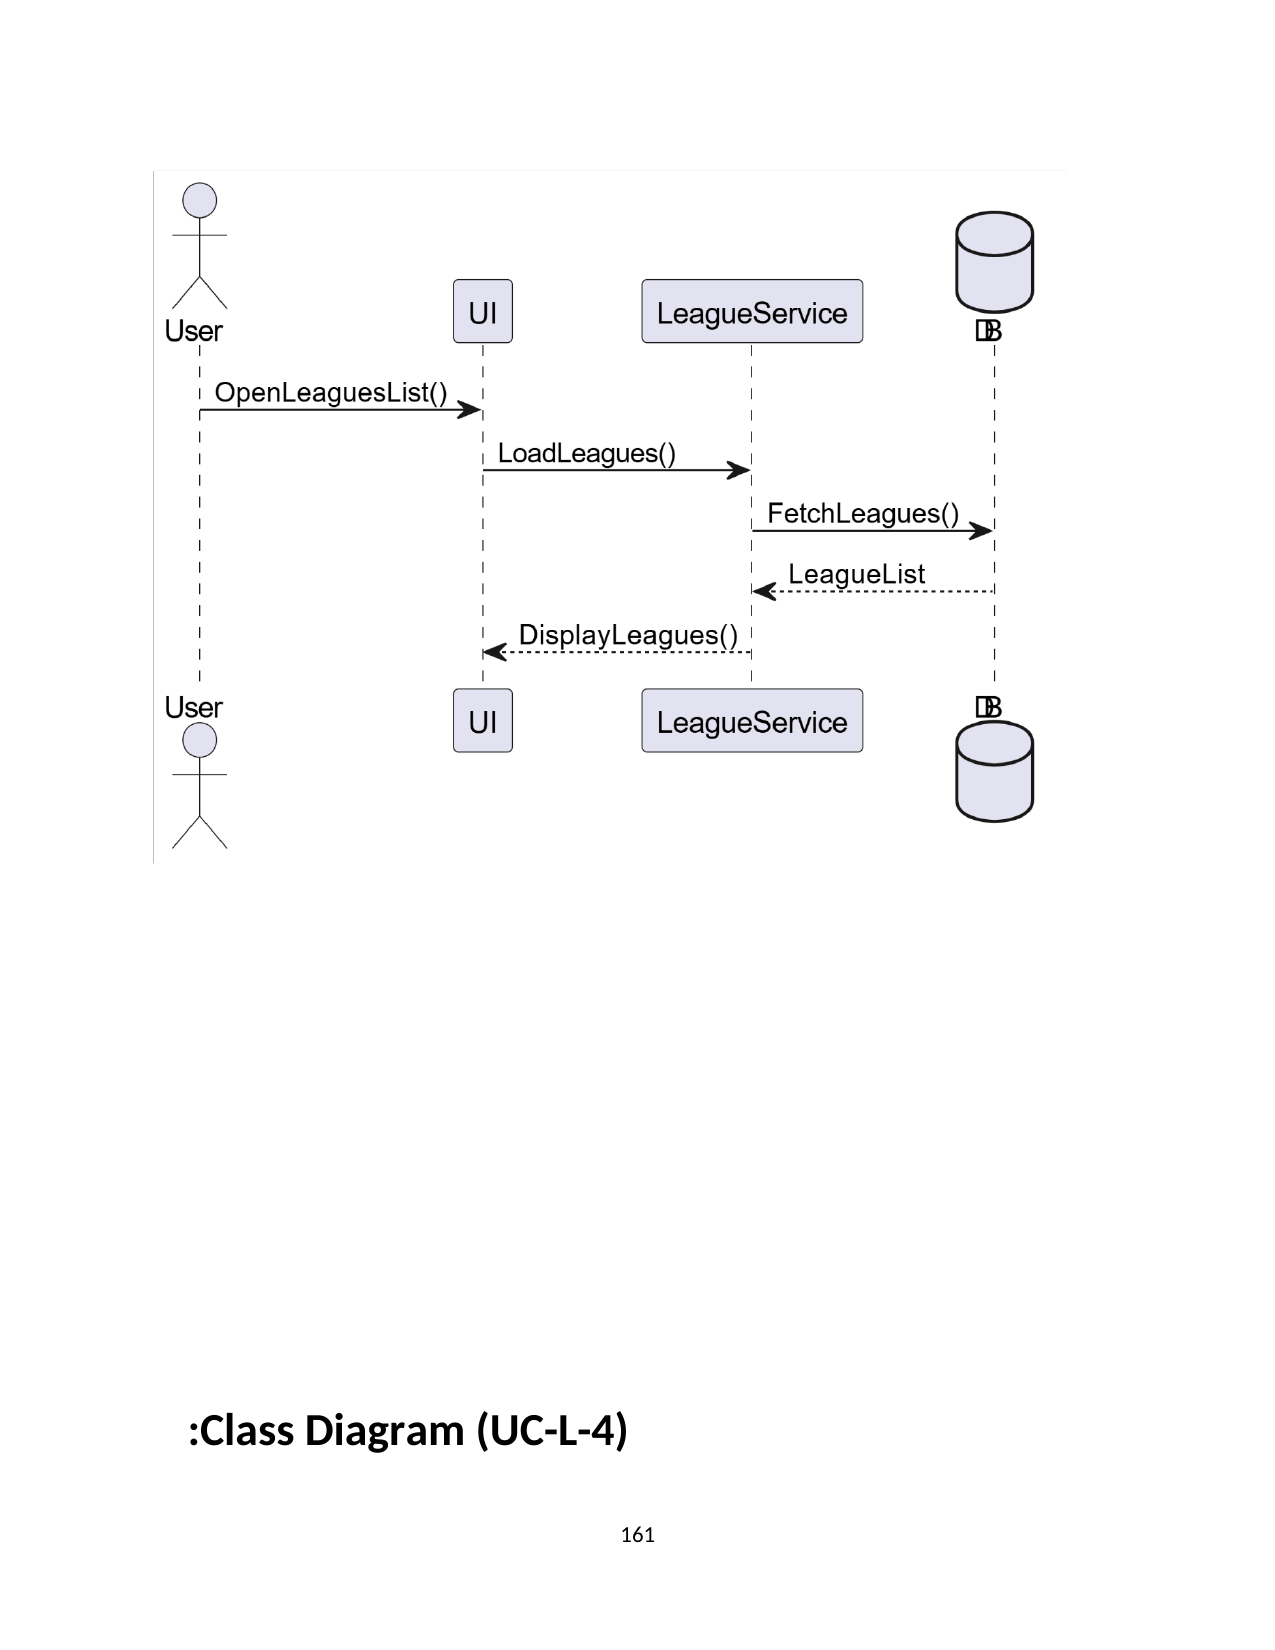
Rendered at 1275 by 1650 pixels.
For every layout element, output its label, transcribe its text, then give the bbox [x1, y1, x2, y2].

text Class Diagram (UC-L-4): [187, 1401, 1087, 1457]
picture [132, 150, 1088, 885]
